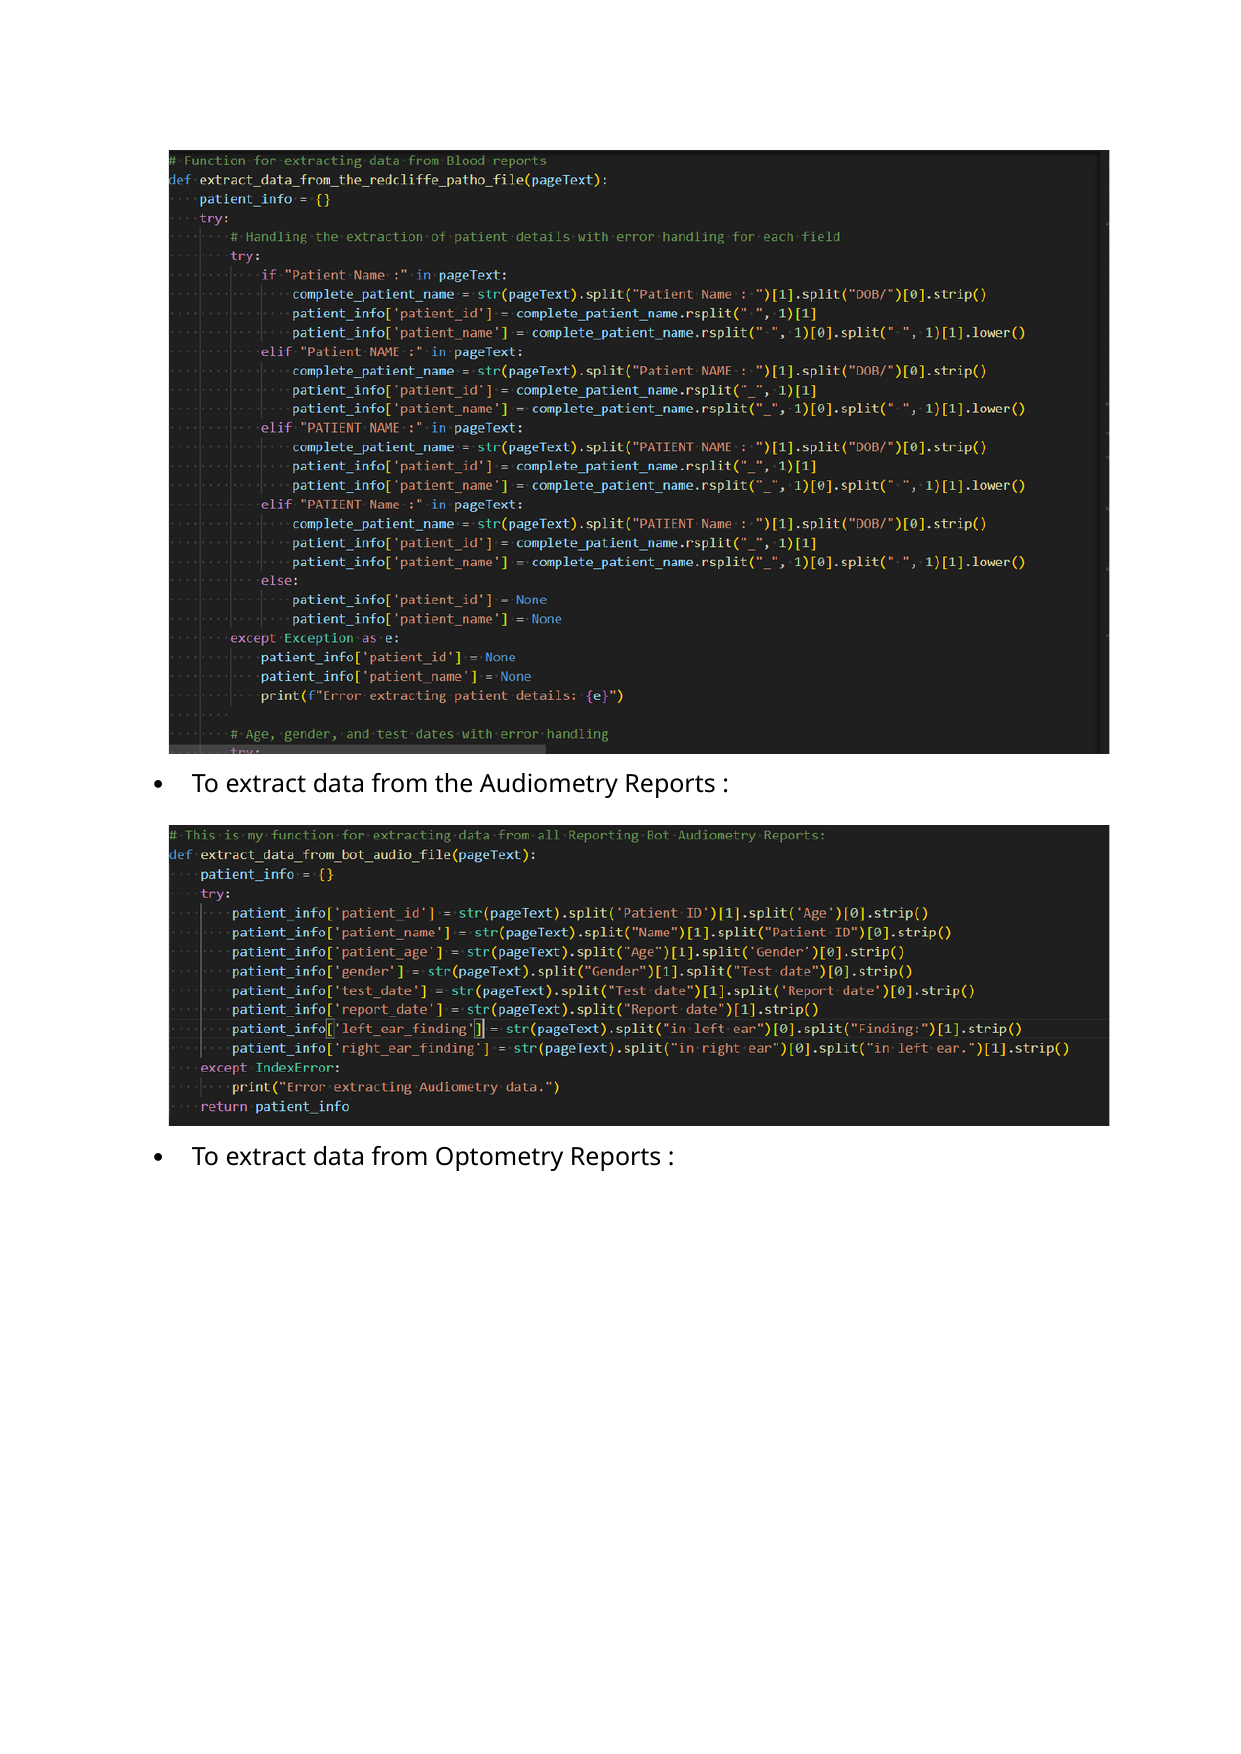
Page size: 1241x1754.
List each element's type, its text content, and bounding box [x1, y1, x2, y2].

picture [168, 150, 1110, 754]
picture [168, 825, 1110, 1126]
list To extract data from Optometry Reports : [154, 1138, 1090, 1172]
list To extract data from the Audiometry Reports : [154, 766, 1090, 800]
